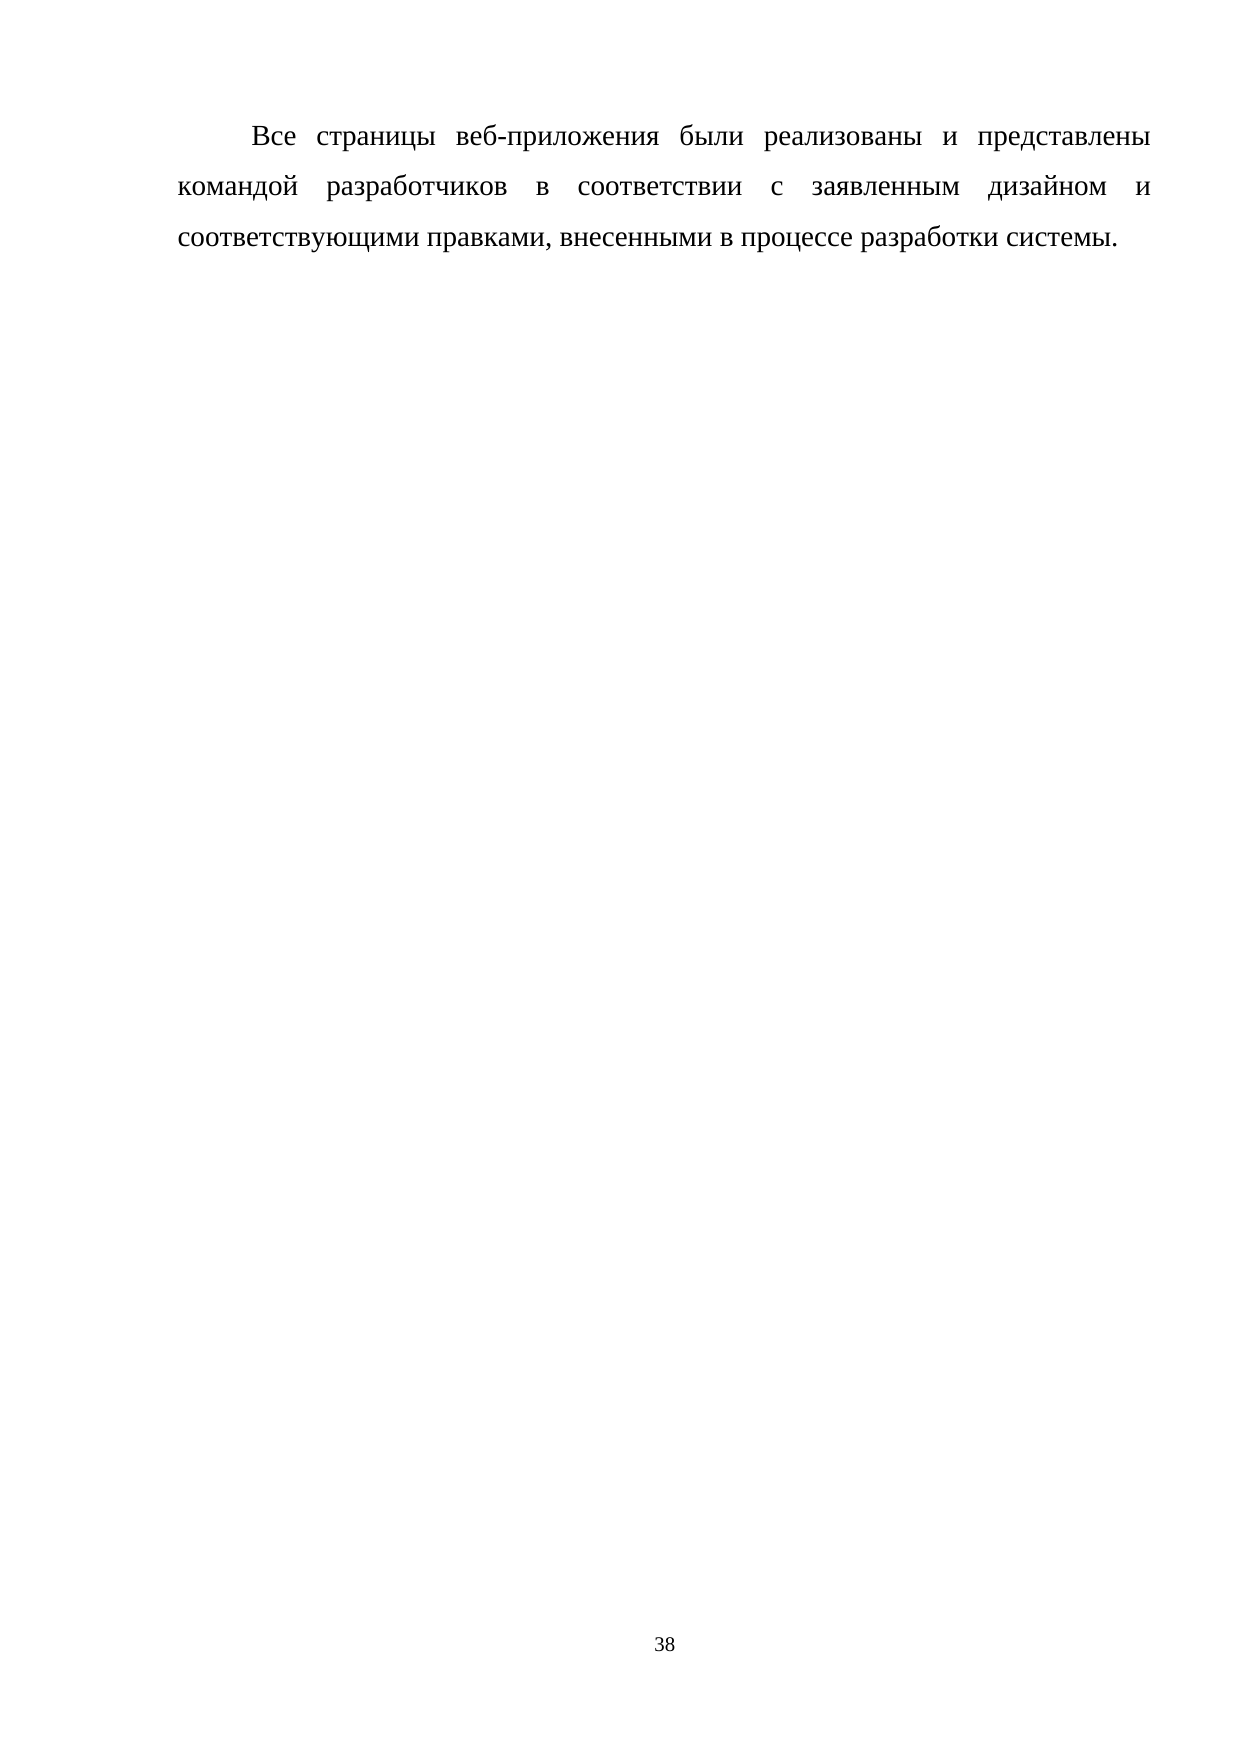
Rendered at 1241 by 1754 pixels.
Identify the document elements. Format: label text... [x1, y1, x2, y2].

text Все страницы веб-приложения были реализованы и представлены командой разработчиков в соответствии с заявленным дизайном и соответствующими правками, внесенными в процессе разработки системы. [177, 118, 1152, 252]
